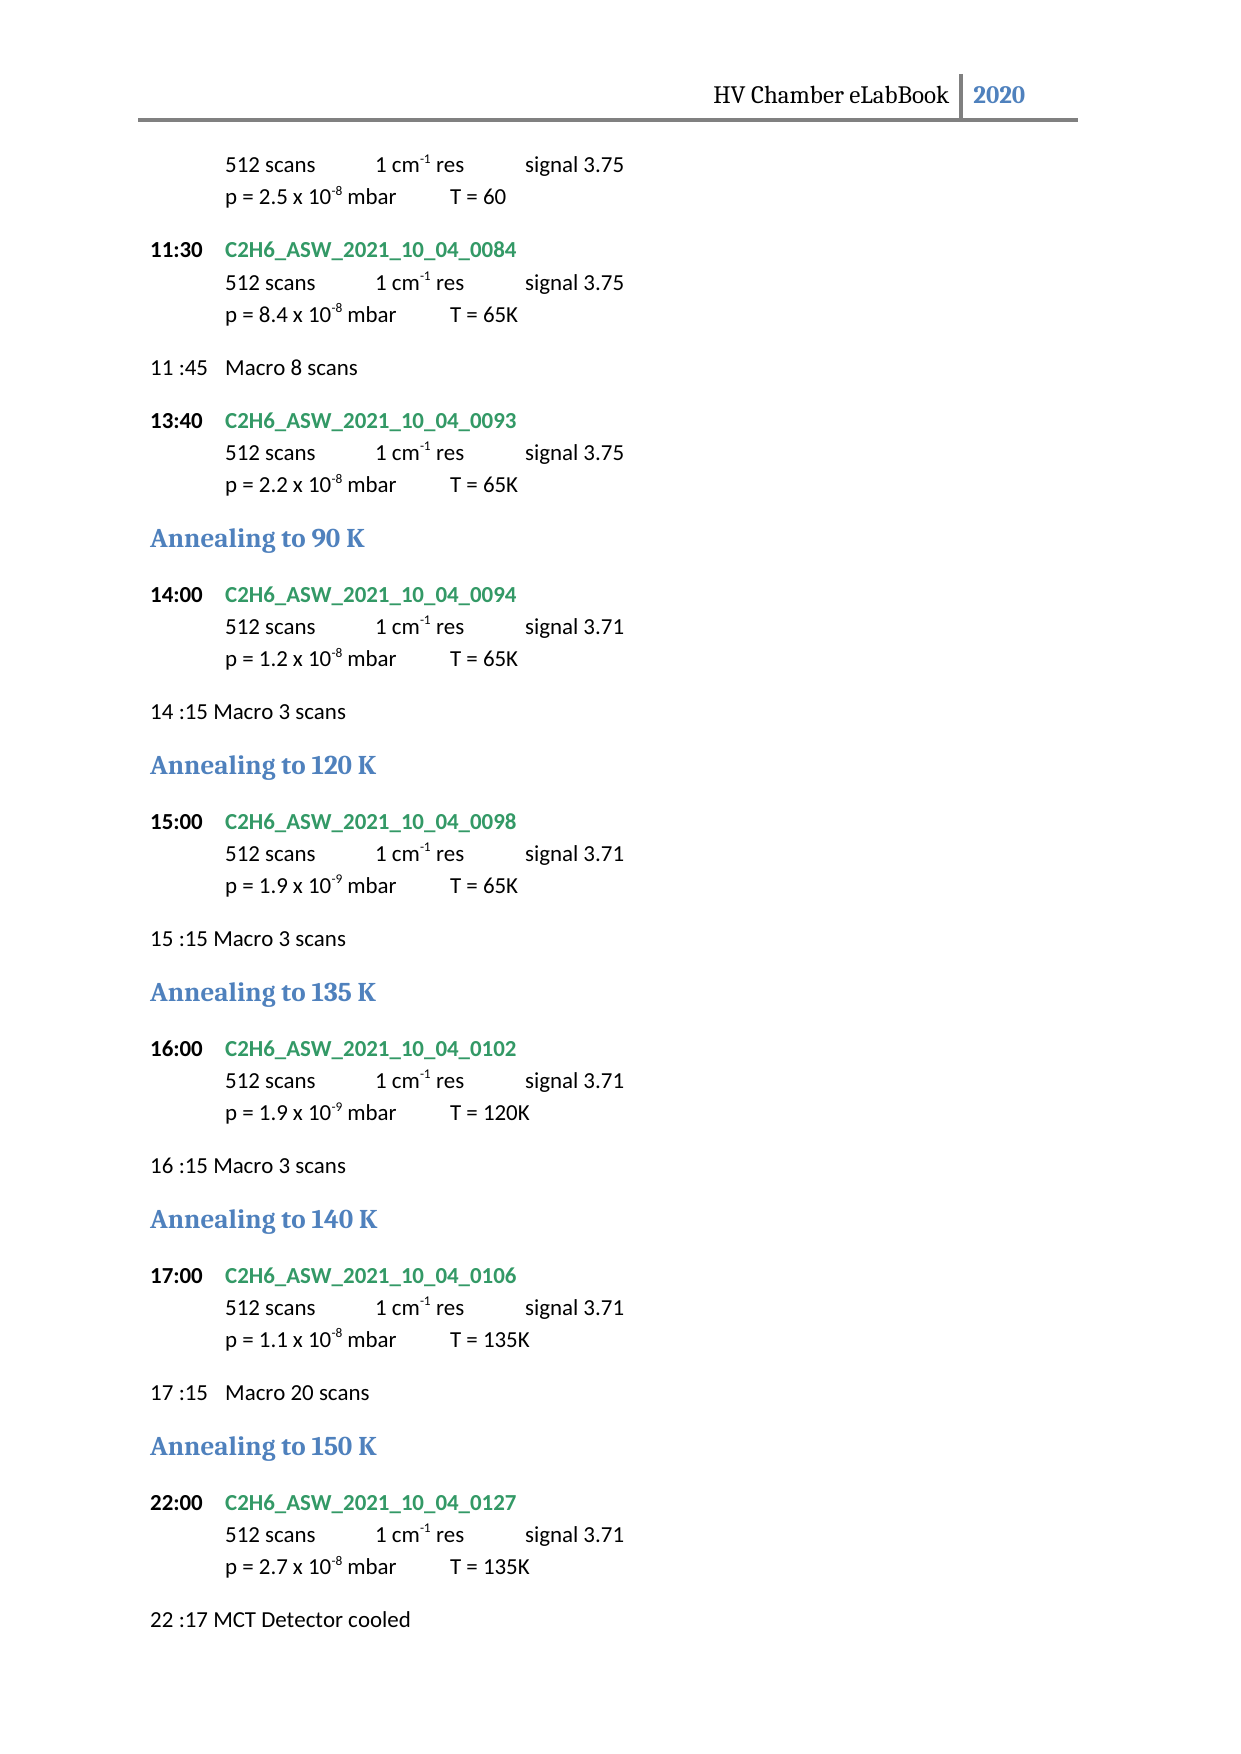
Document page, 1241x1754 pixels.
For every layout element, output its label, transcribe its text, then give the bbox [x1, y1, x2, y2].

text 16 :15 Macro 3 scans [150, 1151, 1090, 1179]
text 512 scans 1 cm-1 res signal 3.71 p = 2.7 x 10-8 mbar T = 135K [225, 1520, 1090, 1580]
text 22 :17 MCT Detector cooled [150, 1605, 1090, 1633]
subtitle Annealing to 135 K [150, 977, 1090, 1008]
text 14:00 C2H6_ASW_2021_10_04_0094 [150, 580, 1090, 608]
text 11:30 C2H6_ASW_2021_10_04_0084 [150, 235, 1090, 263]
text 13:40 C2H6_ASW_2021_10_04_0093 [150, 406, 1090, 434]
text 512 scans 1 cm-1 res signal 3.71 p = 1.9 x 10-9 mbar T = 65K [225, 839, 1090, 899]
text 15 :15 Macro 3 scans [150, 924, 1090, 952]
text 11 :45 Macro 8 scans [150, 353, 1090, 381]
text 14 :15 Macro 3 scans [150, 697, 1090, 725]
subtitle Annealing to 150 K [150, 1431, 1090, 1462]
text 512 scans 1 cm-1 res signal 3.71 p = 1.9 x 10-9 mbar T = 120K [225, 1066, 1090, 1126]
text 512 scans 1 cm-1 res signal 3.75 p = 8.4 x 10-8 mbar T = 65K [225, 268, 1090, 328]
text 512 scans 1 cm-1 res signal 3.75 p = 2.2 x 10-8 mbar T = 65K [225, 438, 1090, 498]
text 512 scans 1 cm-1 res signal 3.71 p = 1.1 x 10-8 mbar T = 135K [225, 1293, 1090, 1353]
text 17 :15 Macro 20 scans [150, 1378, 1090, 1406]
text 512 scans 1 cm-1 res signal 3.71 p = 1.2 x 10-8 mbar T = 65K [225, 612, 1090, 672]
subtitle Annealing to 140 K [150, 1204, 1090, 1235]
text 15:00 C2H6_ASW_2021_10_04_0098 [150, 807, 1090, 835]
text 16:00 C2H6_ASW_2021_10_04_0102 [150, 1034, 1090, 1062]
subtitle Annealing to 120 K [150, 750, 1090, 781]
text 22:00 C2H6_ASW_2021_10_04_0127 [150, 1488, 1090, 1516]
subtitle Annealing to 90 K [150, 523, 1090, 554]
text 17:00 C2H6_ASW_2021_10_04_0106 [150, 1261, 1090, 1289]
text 512 scans 1 cm-1 res signal 3.75 p = 2.5 x 10-8 mbar T = 60 [225, 150, 1090, 210]
